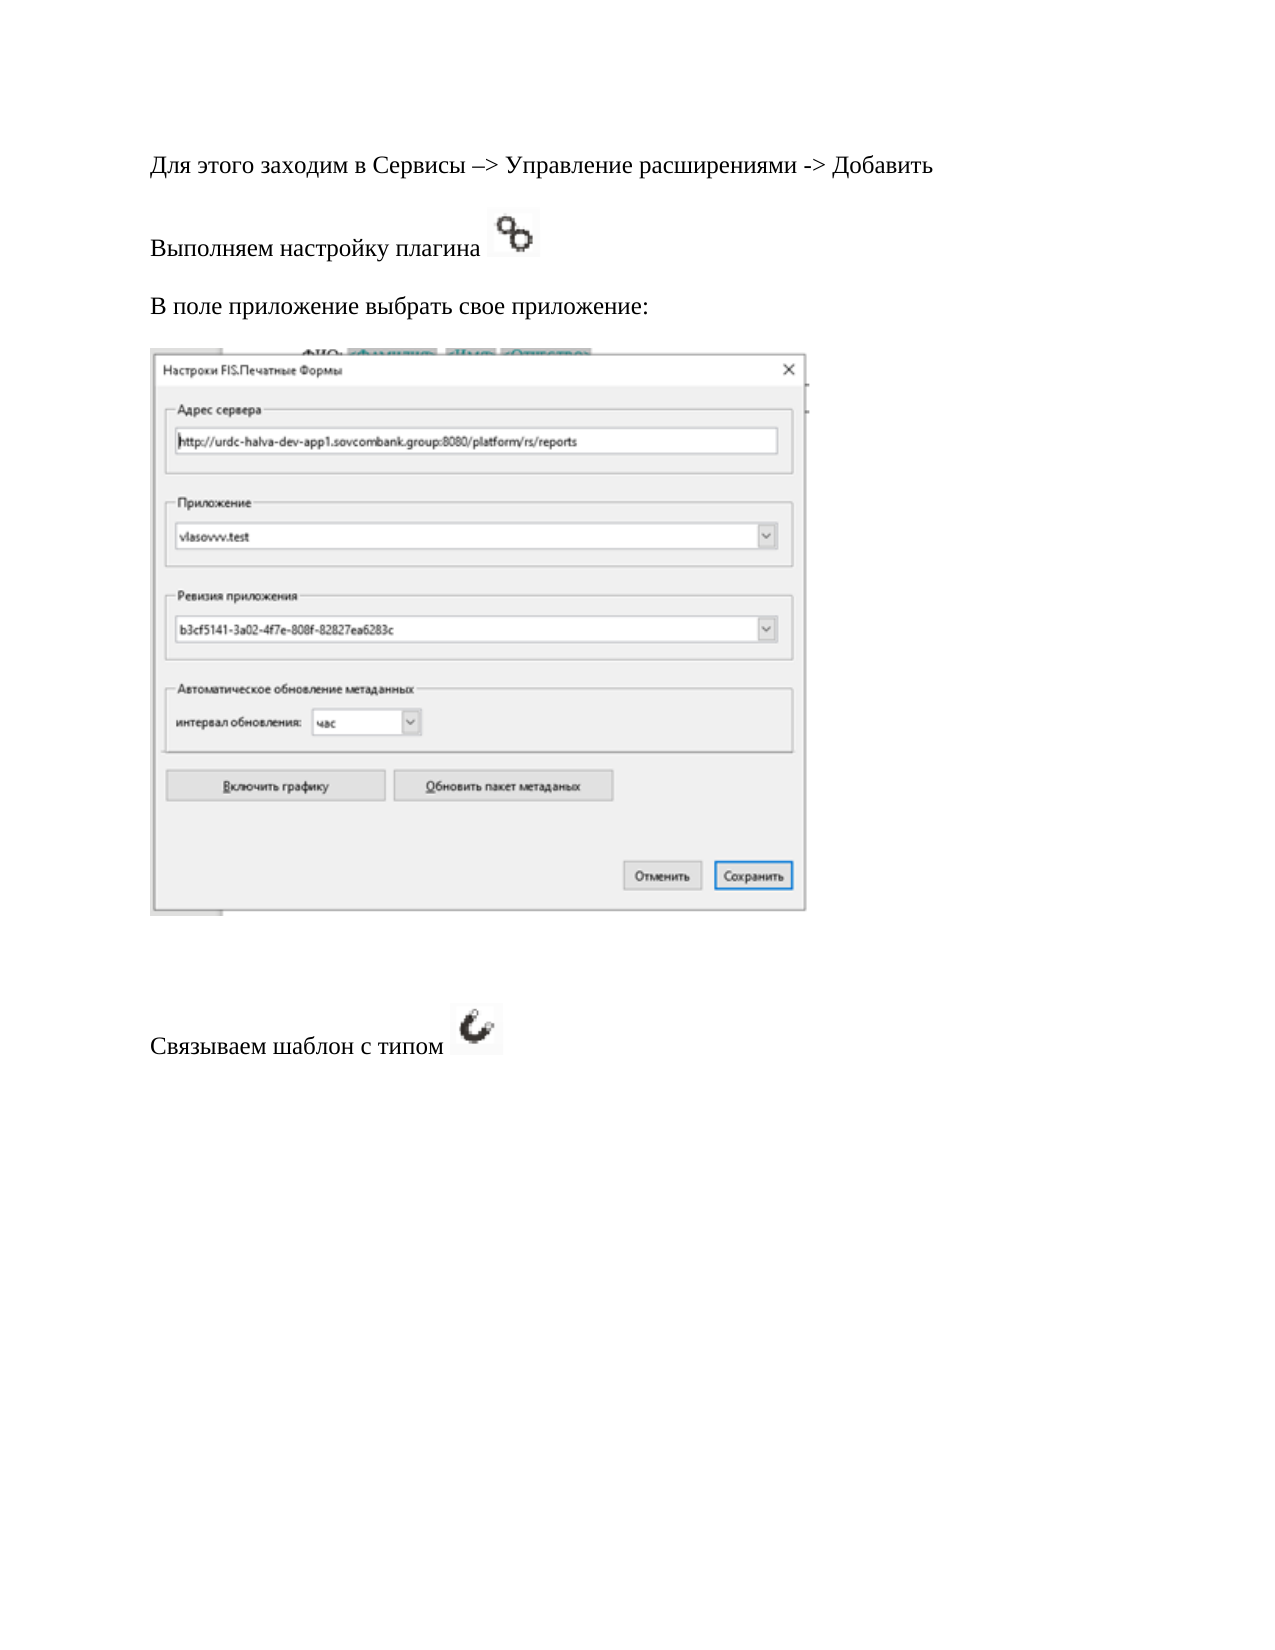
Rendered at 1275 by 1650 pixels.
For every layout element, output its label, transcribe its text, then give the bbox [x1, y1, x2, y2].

picture [150, 348, 810, 916]
text Выполняем настройку плагина [150, 208, 1125, 262]
text Связываем шаблон с типом [150, 1003, 1125, 1060]
text В поле приложение выбрать свое приложение: [150, 291, 1125, 320]
picture [450, 1003, 504, 1055]
picture [487, 207, 540, 257]
text Для этого заходим в Сервисы –> Управление расширениями -> Добавить [150, 150, 1125, 179]
